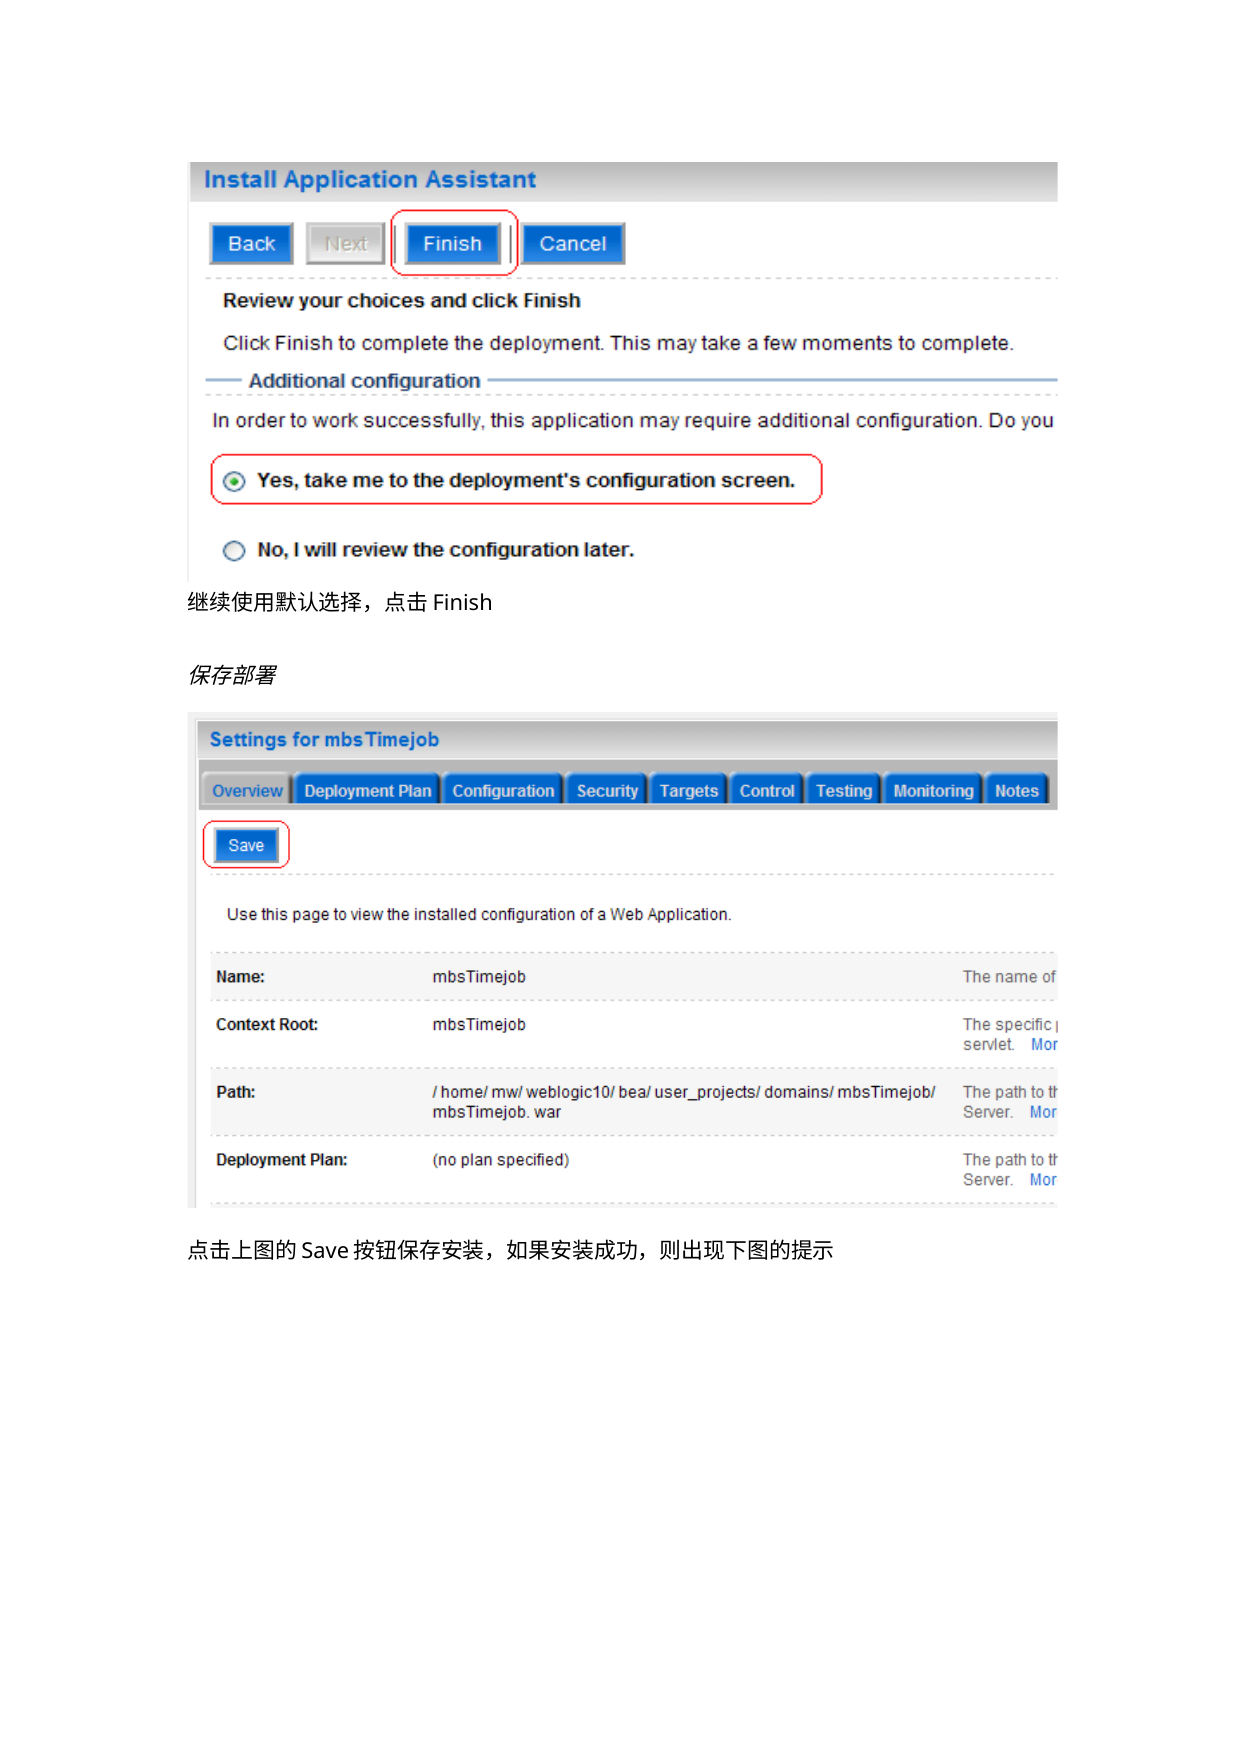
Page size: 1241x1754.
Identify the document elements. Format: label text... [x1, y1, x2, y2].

subtitle 保存部署 [187, 658, 1053, 690]
text 点击上图的Save按钮保存安装，如果安装成功，则出现下图的提示 [187, 1232, 1053, 1265]
picture [187, 162, 1058, 582]
picture [187, 712, 1058, 1208]
text 继续使用默认选择，点击Finish [187, 584, 1053, 617]
